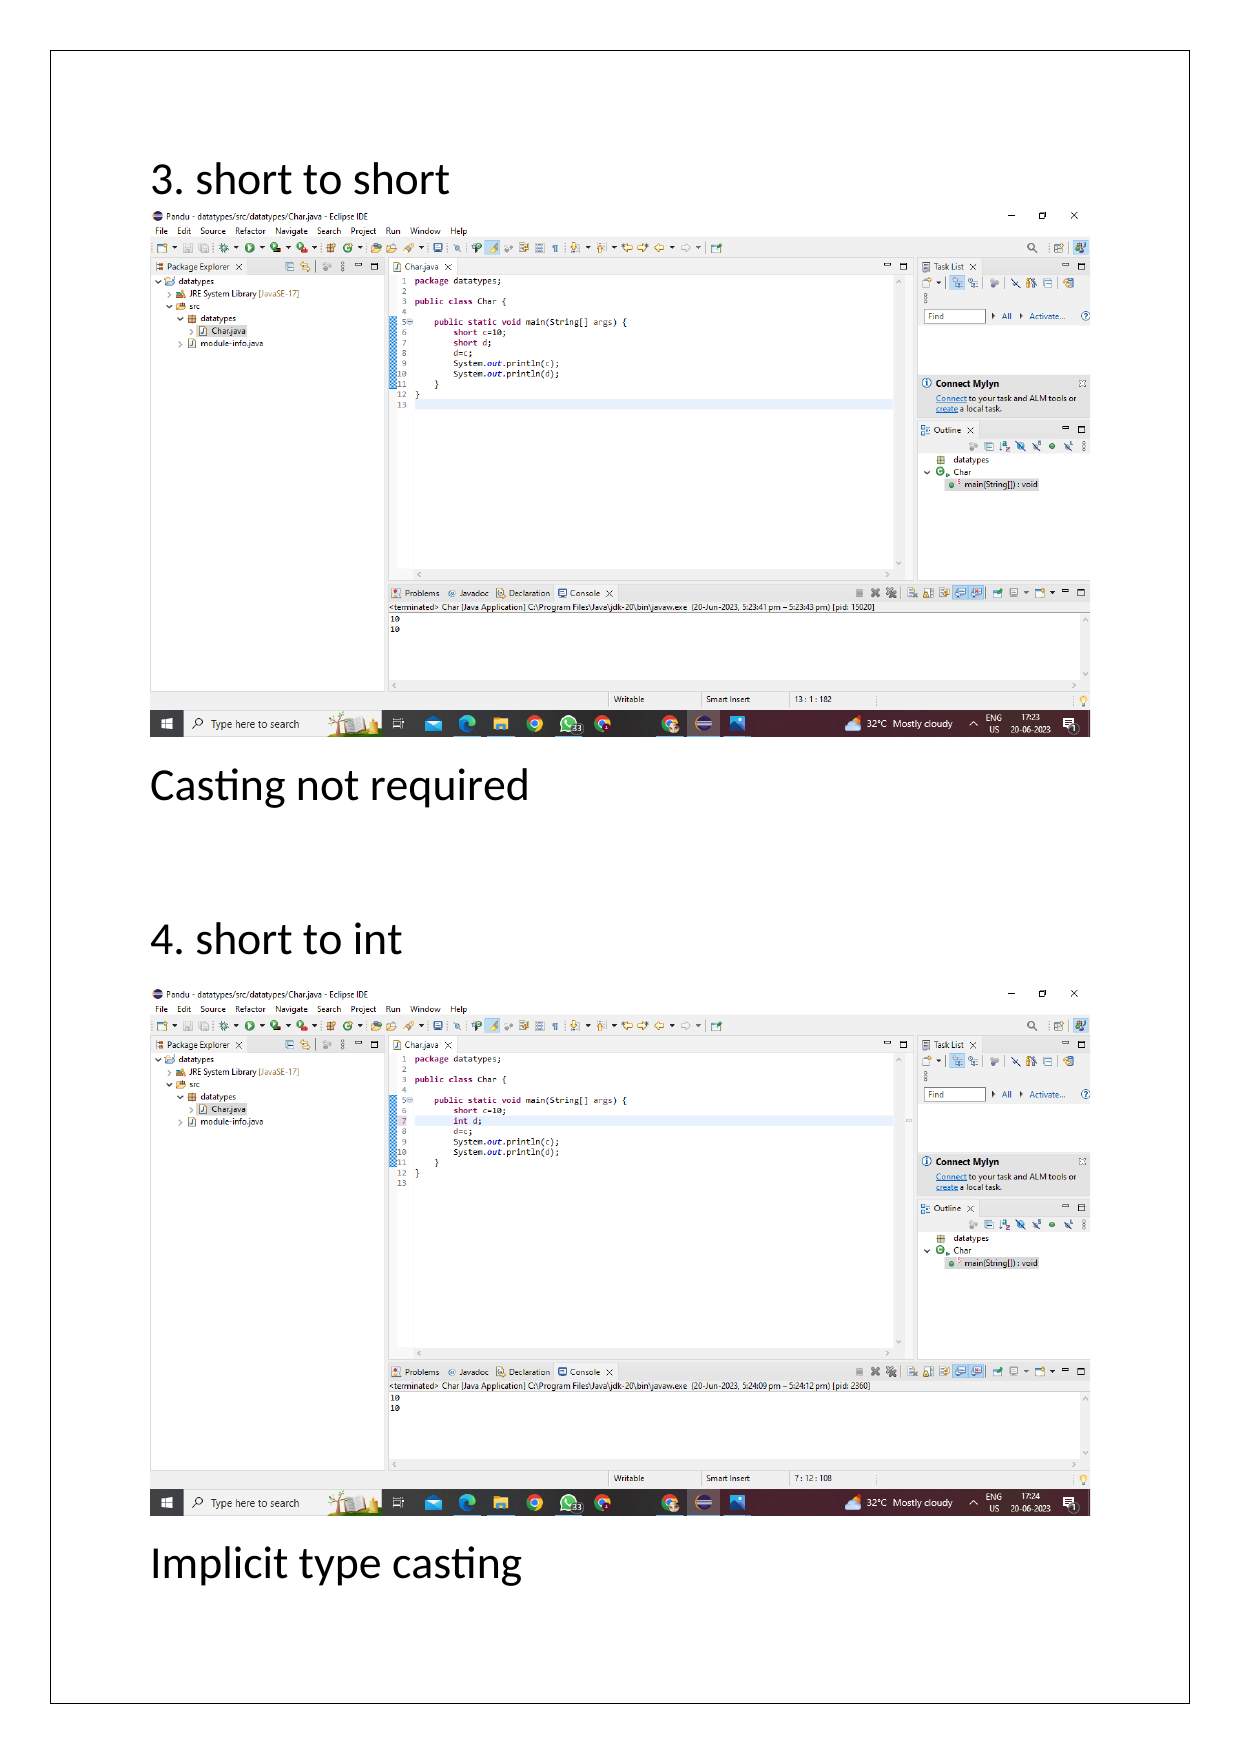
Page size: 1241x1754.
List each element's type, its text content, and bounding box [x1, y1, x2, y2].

text Implicit type casting [150, 1534, 1090, 1590]
text 4. short to int [150, 909, 1090, 966]
text Casting not required [150, 756, 1090, 812]
picture [150, 208, 1091, 737]
text 3. short to short [150, 150, 1090, 208]
picture [150, 986, 1091, 1516]
